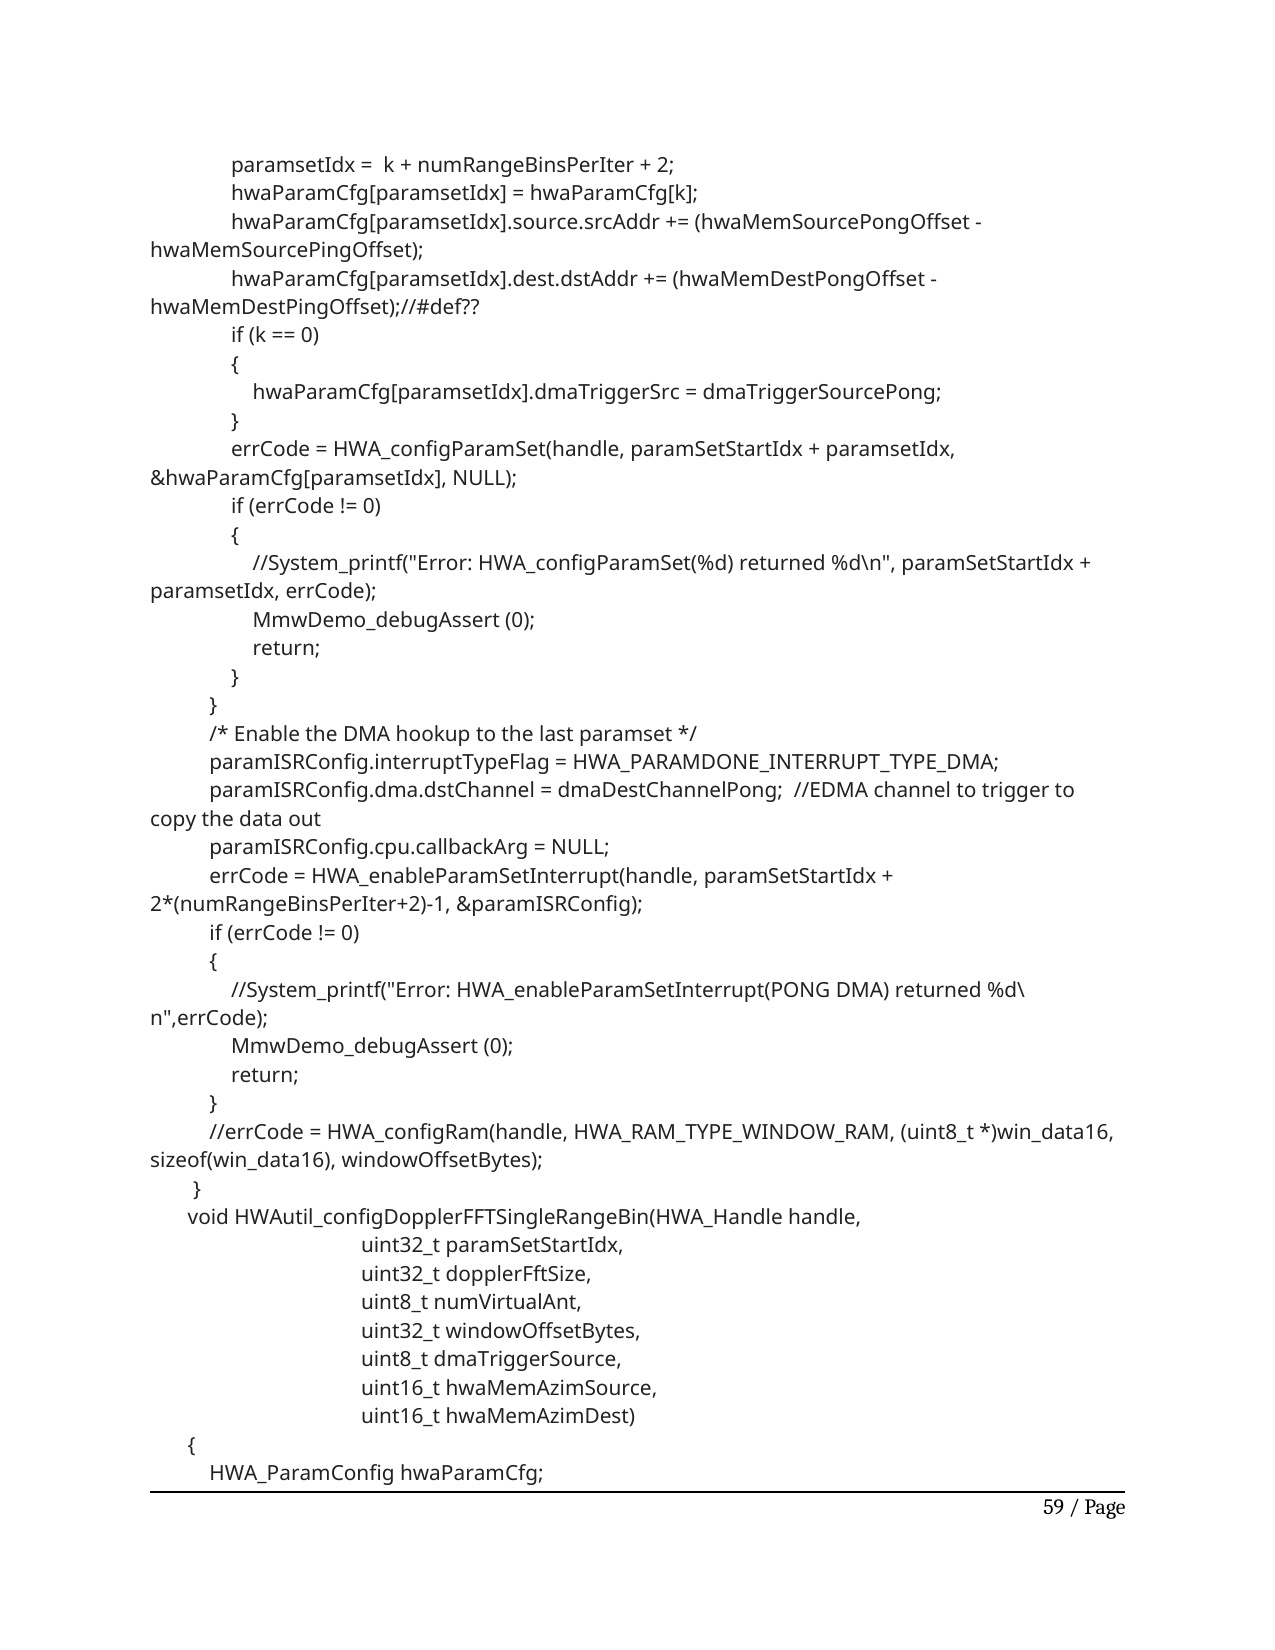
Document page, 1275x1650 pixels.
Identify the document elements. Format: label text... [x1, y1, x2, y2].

text { [150, 946, 1125, 975]
text } [150, 690, 1125, 719]
text errCode = HWA_configParamSet(handle, paramSetStartIdx + paramsetIdx, &hwaParamCfg[paramsetIdx], NULL); [150, 434, 1125, 491]
text paramISRConfig.dma.dstChannel = dmaDestChannelPong; //EDMA channel to trigger to copy the data out [150, 776, 1125, 832]
text MmwDemo_debugAssert (0); [150, 1032, 1125, 1060]
text { [150, 1430, 1125, 1458]
text hwaParamCfg[paramsetIdx].dmaTriggerSrc = dmaTriggerSourcePong; [150, 377, 1125, 406]
text { [150, 349, 1125, 377]
text errCode = HWA_enableParamSetInterrupt(handle, paramSetStartIdx + 2*(numRangeBinsPerIter+2)-1, &paramISRConfig); [150, 861, 1125, 918]
text uint32_t paramSetStartIdx, [150, 1231, 1125, 1259]
text paramISRConfig.cpu.callbackArg = NULL; [150, 832, 1125, 861]
text if (k == 0) [150, 321, 1125, 349]
text if (errCode != 0) [150, 918, 1125, 946]
text uint32_t dopplerFftSize, [150, 1259, 1125, 1287]
text //System_printf("Error: HWA_enableParamSetInterrupt(PONG DMA) returned %d\n",errCode); [150, 975, 1125, 1032]
text hwaParamCfg[paramsetIdx].dest.dstAddr += (hwaMemDestPongOffset - hwaMemDestPingOffset);//#def?? [150, 264, 1125, 321]
text MmwDemo_debugAssert (0); [150, 605, 1125, 633]
text } [150, 406, 1125, 434]
text uint8_t dmaTriggerSource, [150, 1344, 1125, 1373]
text } [150, 1088, 1125, 1117]
text return; [150, 633, 1125, 662]
text uint16_t hwaMemAzimDest) [150, 1401, 1125, 1430]
text if (errCode != 0) [150, 491, 1125, 520]
text paramISRConfig.interruptTypeFlag = HWA_PARAMDONE_INTERRUPT_TYPE_DMA; [150, 747, 1125, 776]
text return; [150, 1060, 1125, 1088]
text uint32_t windowOffsetBytes, [150, 1316, 1125, 1344]
text void HWAutil_configDopplerFFTSingleRangeBin(HWA_Handle handle, [150, 1202, 1125, 1231]
text } [150, 662, 1125, 690]
text uint8_t numVirtualAnt, [150, 1287, 1125, 1316]
text uint16_t hwaMemAzimSource, [150, 1373, 1125, 1401]
text //errCode = HWA_configRam(handle, HWA_RAM_TYPE_WINDOW_RAM, (uint8_t *)win_data16, sizeof(win_data16), windowOffsetBytes); [150, 1117, 1125, 1174]
text hwaParamCfg[paramsetIdx] = hwaParamCfg[k]; [150, 178, 1125, 207]
text } [150, 1174, 1125, 1202]
text //System_printf("Error: HWA_configParamSet(%d) returned %d\n", paramSetStartIdx + paramsetIdx, errCode); [150, 548, 1125, 605]
text { [150, 520, 1125, 548]
text paramsetIdx = k + numRangeBinsPerIter + 2; [150, 150, 1125, 178]
text /* Enable the DMA hookup to the last paramset */ [150, 719, 1125, 747]
text hwaParamCfg[paramsetIdx].source.srcAddr += (hwaMemSourcePongOffset - hwaMemSourcePingOffset); [150, 207, 1125, 264]
text HWA_ParamConfig hwaParamCfg; [150, 1458, 1125, 1487]
